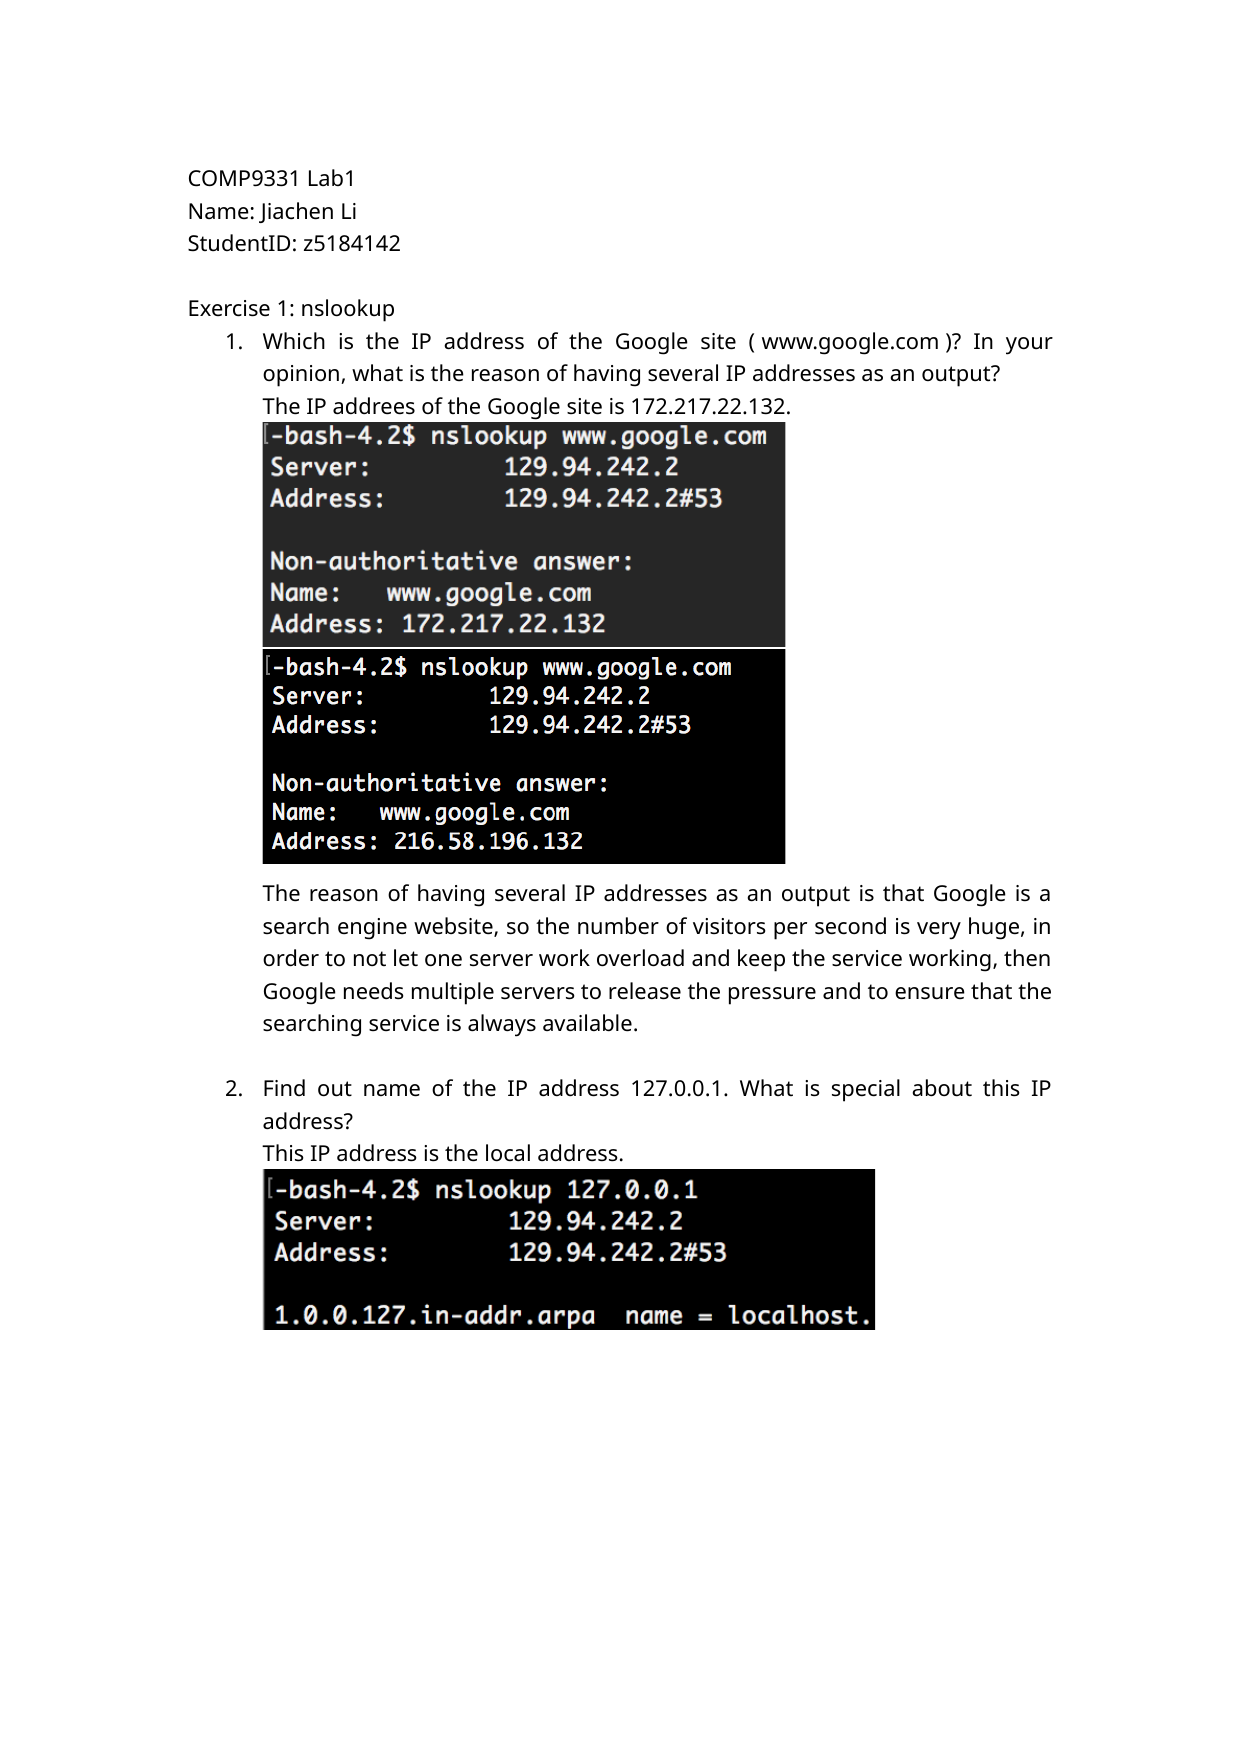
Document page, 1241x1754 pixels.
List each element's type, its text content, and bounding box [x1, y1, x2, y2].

list Find out name of the IP address 127.0.0.1. What is special about this IP address? [225, 1072, 1053, 1137]
text StudentID: z5184142 [187, 227, 1053, 259]
text The reason of having several IP addresses as an output is that Google is a search engine website, so the number of visitors per second is very huge, in order to not let one server work overload and keep the service working, then Google needs multiple servers to release the pressure and to ensure that the searching service is always available. [262, 877, 1053, 1039]
picture [262, 649, 786, 864]
text Exercise 1: nslookup [187, 292, 1053, 324]
picture [262, 1169, 876, 1330]
text COMP9331 Lab1 [187, 162, 1053, 194]
list Which is the IP address of the Google site ( www.google.com )? In your opinion, what is the reason of having several IP addresses as an output? [225, 324, 1053, 389]
text The IP addrees of the Google site is 172.217.22.132. [262, 389, 1053, 422]
picture [262, 422, 786, 647]
text Name: Jiachen Li [187, 194, 1053, 227]
text This IP address is the local address. [262, 1137, 1053, 1169]
